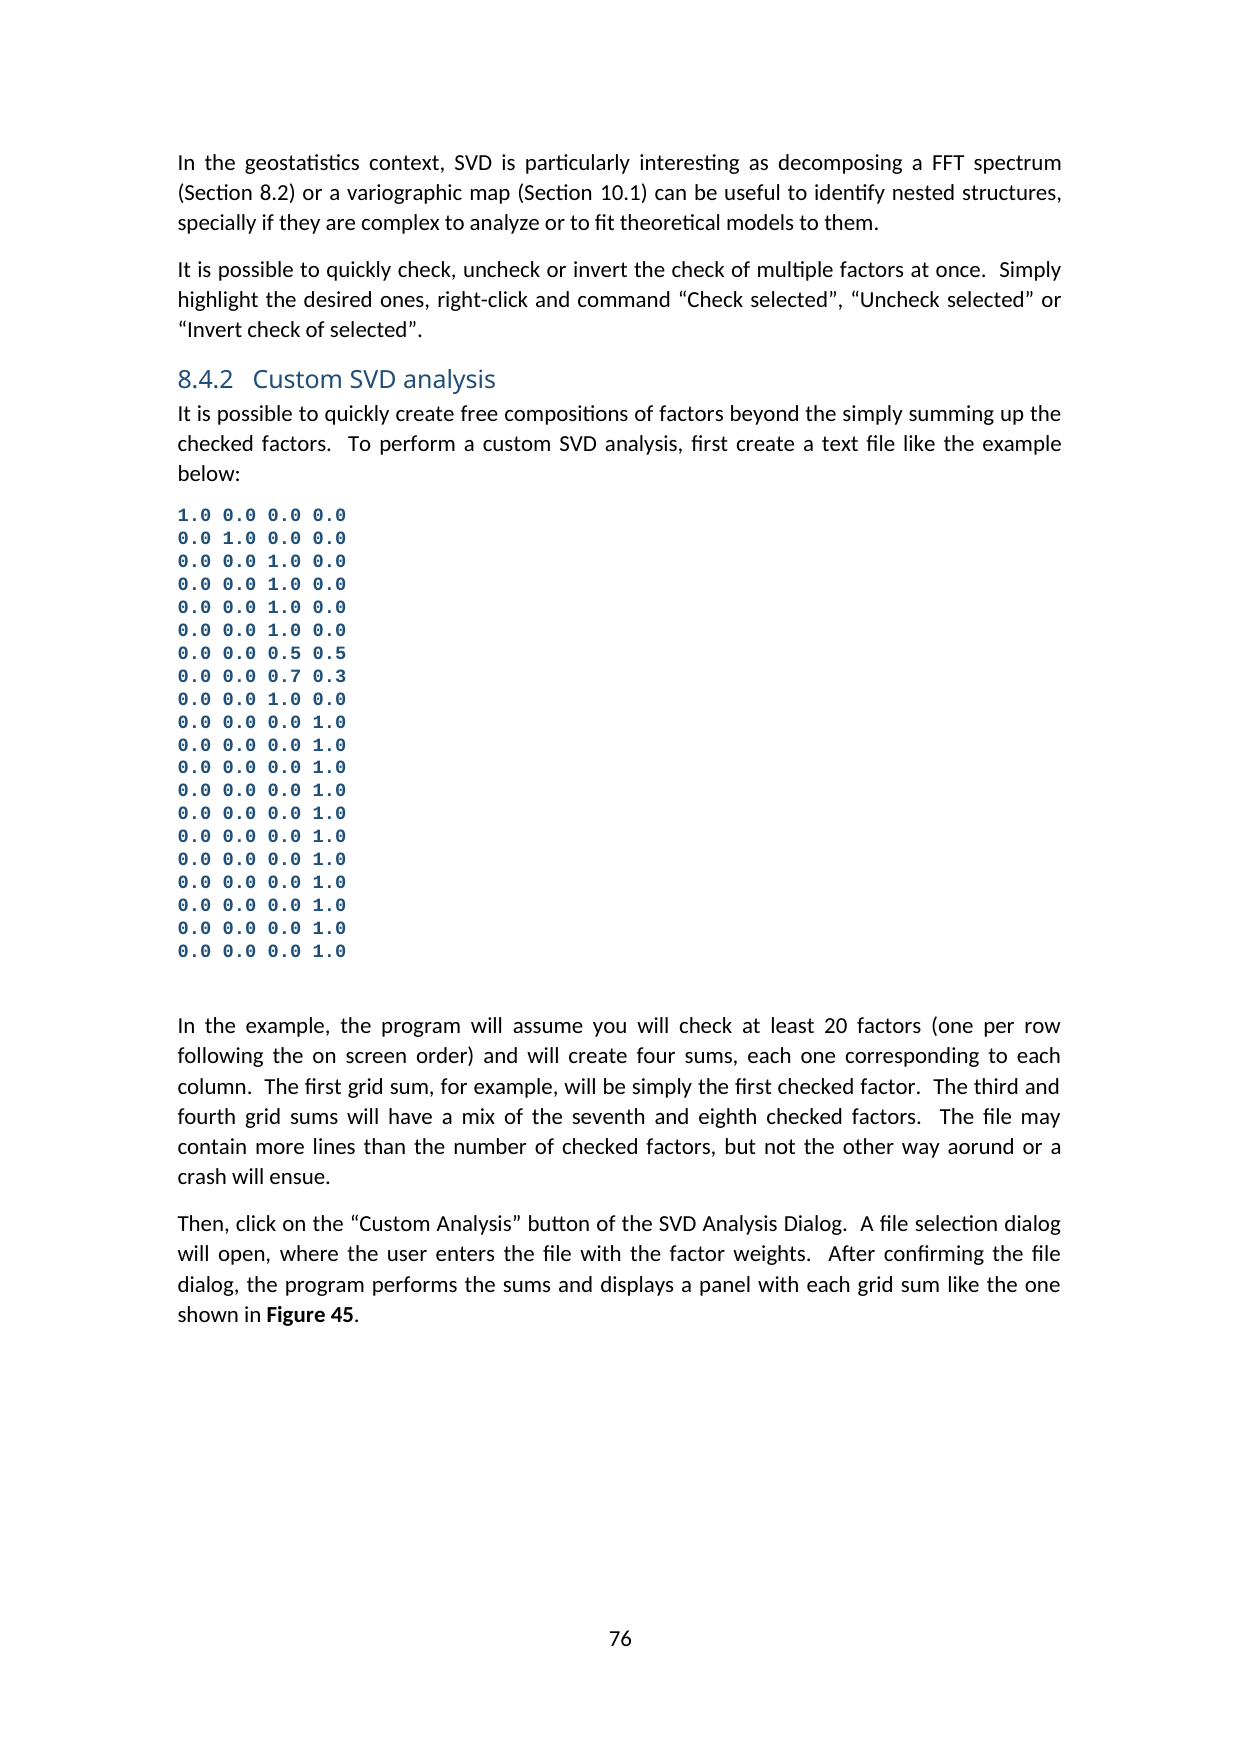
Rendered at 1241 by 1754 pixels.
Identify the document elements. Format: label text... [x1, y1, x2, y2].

text 0.0 0.0 0.0 1.0 [177, 735, 1063, 757]
text 0.0 0.0 0.0 1.0 [177, 942, 1063, 963]
text 0.0 0.0 0.0 1.0 [177, 712, 1063, 734]
text It is possible to quickly check, uncheck or invert the check of multiple factors at once. Simply highlight the desired ones, right-click and command “Check selected”, “Uncheck selected” or “Invert check of selected”. [177, 255, 1063, 343]
text 0.0 0.0 0.7 0.3 [177, 667, 1063, 688]
text In the geostatistics context, SVD is particularly interesting as decomposing a FFT spectrum (Section 8.2) or a variographic map (Section 10.1) can be useful to identify nested structures, specially if they are complex to analyze or to fit theoretical models to them. [177, 148, 1063, 236]
text 0.0 0.0 0.0 1.0 [177, 919, 1063, 940]
text 1.0 0.0 0.0 0.0 [177, 506, 1063, 527]
text 0.0 0.0 0.0 1.0 [177, 781, 1063, 802]
text 0.0 0.0 1.0 0.0 [177, 689, 1063, 711]
text 0.0 0.0 1.0 0.0 [177, 621, 1063, 642]
text 0.0 0.0 0.0 1.0 [177, 758, 1063, 779]
text 0.0 0.0 1.0 0.0 [177, 552, 1063, 573]
text It is possible to quickly create free compositions of factors beyond the simply summing up the checked factors. To perform a custom SVD analysis, first create a text file like the example below: [177, 399, 1063, 487]
text 0.0 0.0 0.0 1.0 [177, 873, 1063, 894]
text 0.0 0.0 1.0 0.0 [177, 598, 1063, 619]
text 0.0 0.0 0.0 1.0 [177, 827, 1063, 848]
text In the example, the program will assume you will check at least 20 factors (one per row following the on screen order) and will create four sums, each one corresponding to each column. The first grid sum, for example, will be simply the first checked factor. The third and fourth grid sums will have a mix of the seventh and eighth checked factors. The file may contain more lines than the number of checked factors, but not the other way aorund or a crash will ensue. [177, 1011, 1063, 1191]
text Then, click on the “Custom Analysis” button of the SVD Analysis Dialog. A file selection dialog will open, where the user enters the file with the factor weights. After confirming the file dialog, the program performs the sums and displays a panel with each grid sum like the one shown in Figure 45. [177, 1209, 1063, 1328]
text 0.0 1.0 0.0 0.0 [177, 529, 1063, 550]
subtitle Custom SVD analysis [177, 362, 1063, 396]
text 0.0 0.0 0.0 1.0 [177, 896, 1063, 917]
text 0.0 0.0 1.0 0.0 [177, 575, 1063, 596]
text 0.0 0.0 0.5 0.5 [177, 644, 1063, 665]
text 0.0 0.0 0.0 1.0 [177, 804, 1063, 825]
text 0.0 0.0 0.0 1.0 [177, 850, 1063, 871]
